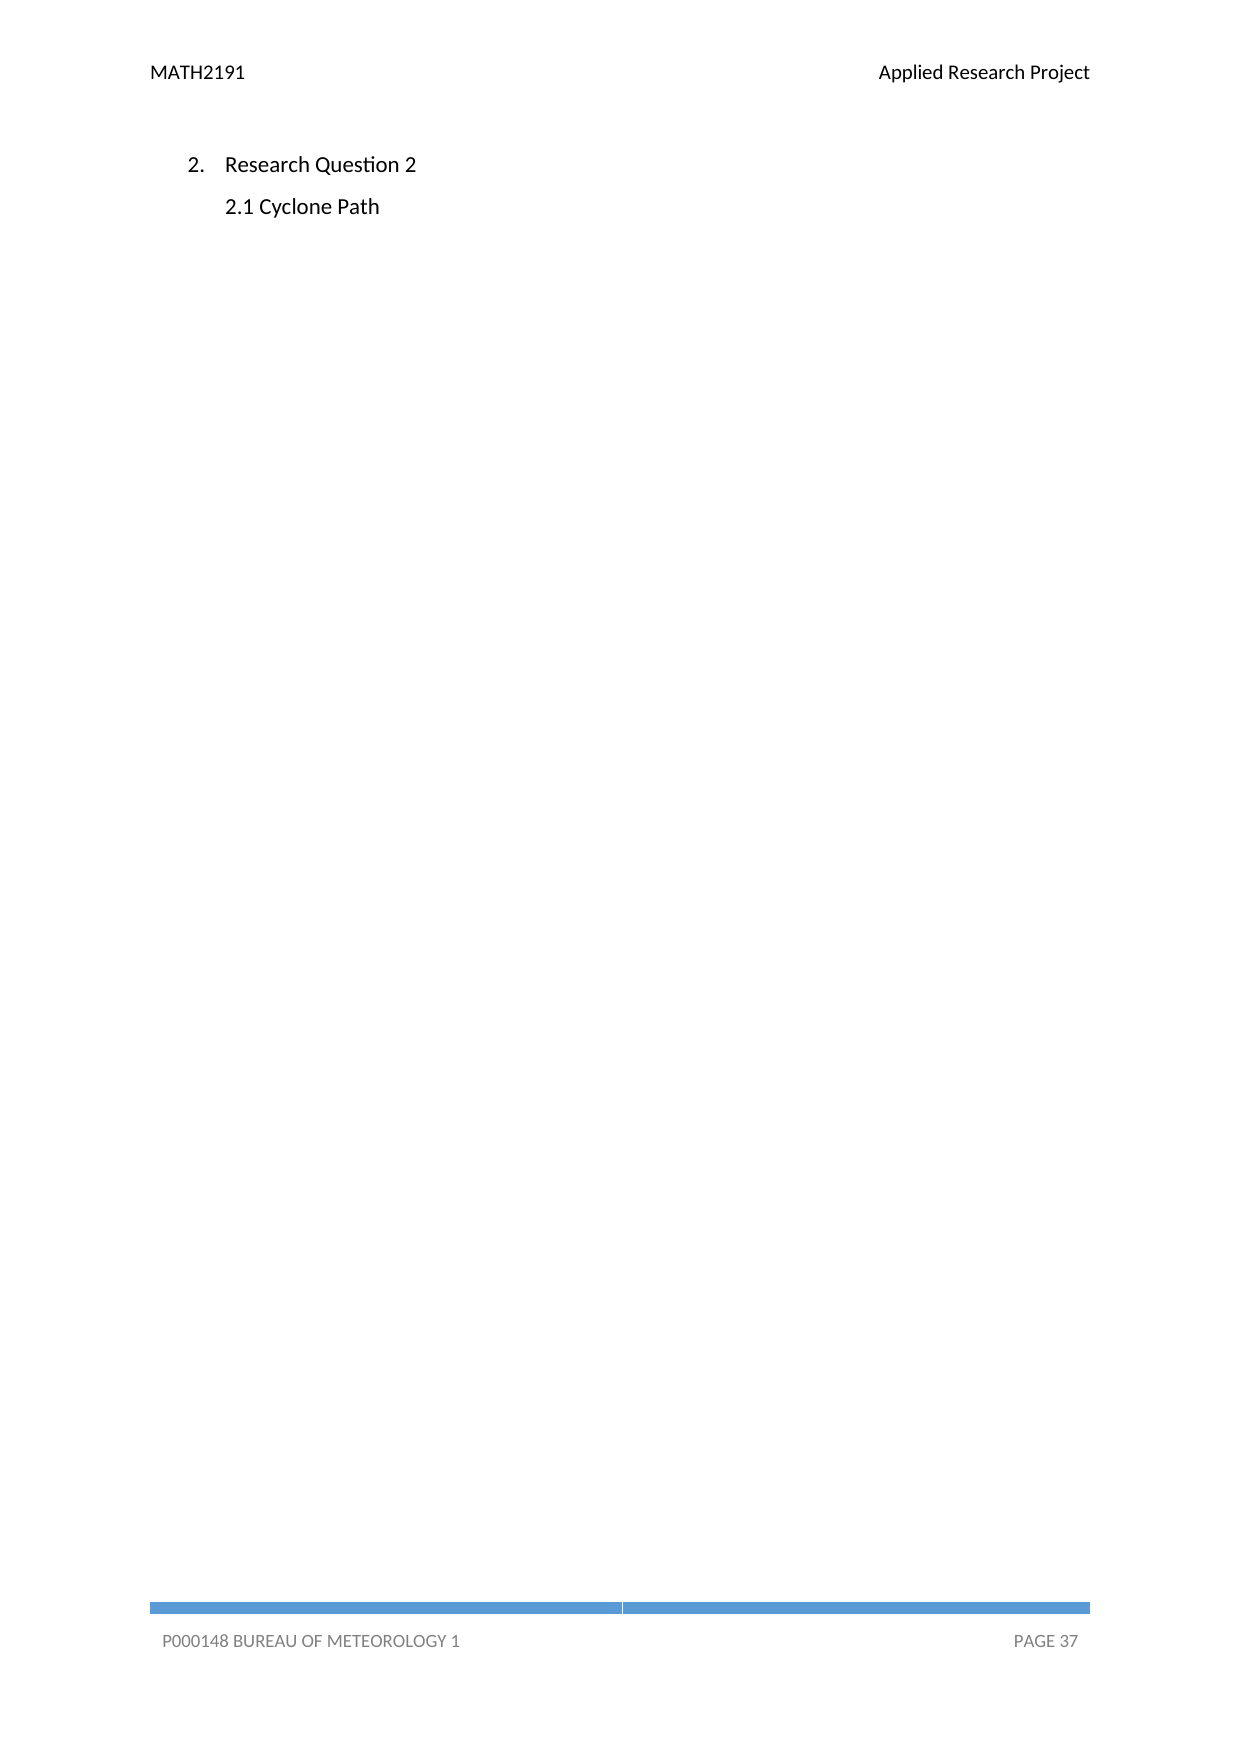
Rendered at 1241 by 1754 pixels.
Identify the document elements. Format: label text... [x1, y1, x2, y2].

list Research Question 2 [187, 150, 1090, 178]
list 2.1 Cyclone Path [225, 192, 1090, 220]
